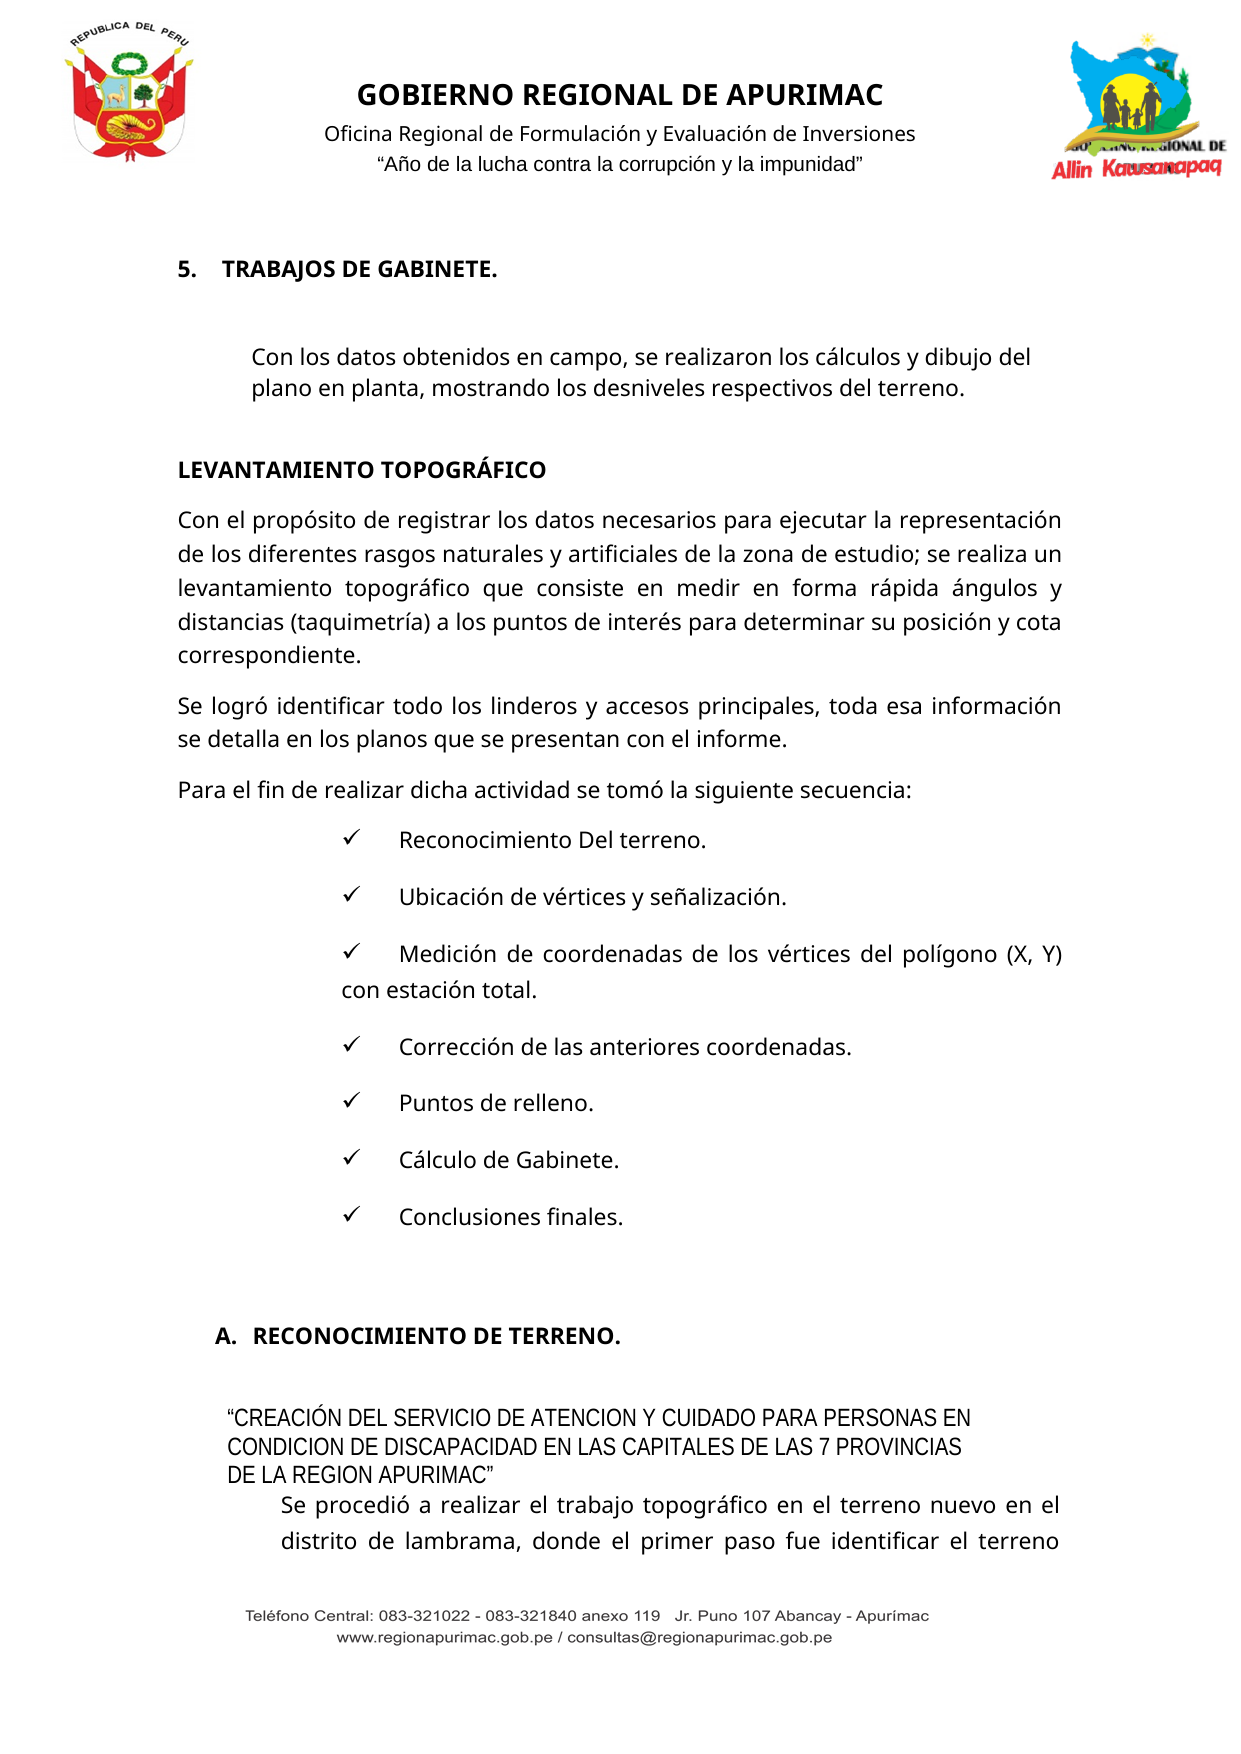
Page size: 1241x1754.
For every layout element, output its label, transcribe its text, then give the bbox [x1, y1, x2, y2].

text Se logró identificar todo los linderos y accesos principales, toda esa información se detalla en los planos que se presentan con el informe. [177, 689, 1063, 754]
list Puntos de relleno. [341, 1087, 1063, 1118]
list TRABAJOS DE GABINETE. [177, 253, 1063, 284]
picture [1044, 32, 1241, 197]
text Con los datos obtenidos en campo, se realizaron los cálculos y dibujo del plano en planta, mostrando los desniveles respectivos del terreno. [251, 341, 1063, 403]
text “CREACIÓN DEL SERVICIO DE ATENCION Y CUIDADO PARA PERSONAS EN CONDICION DE DISCAPACIDAD EN LAS CAPITALES DE LAS 7 PROVINCIAS [227, 1403, 1063, 1460]
list Ubicación de vértices y señalización. [341, 881, 1063, 912]
text Con el propósito de registrar los datos necesarios para ejecutar la representación de los diferentes rasgos naturales y artificiales de la zona de estudio; se realiza un levantamiento topográfico que consiste en medir en forma rápida ángulos y distancias (taquimetría) a los puntos de interés para determinar su posición y cota correspondiente. [177, 504, 1063, 670]
list Medición de coordenadas de los vértices del polígono (X, Y) con estación total. [341, 938, 1063, 1005]
list Corrección de las anteriores coordenadas. [341, 1030, 1063, 1062]
picture [18, 13, 235, 170]
list Reconocimiento Del terreno. [341, 824, 1063, 855]
text DE LA REGION APURIMAC” [227, 1460, 1063, 1489]
list RECONOCIMIENTO DE TERRENO. [215, 1320, 1063, 1351]
list Cálculo de Gabinete. [341, 1144, 1063, 1175]
picture [245, 1572, 995, 1681]
text Para el fin de realizar dicha actividad se tomó la siguiente secuencia: [177, 774, 1063, 805]
text LEVANTAMIENTO TOPOGRÁFICO [177, 454, 1063, 485]
list Conclusiones finales. [341, 1201, 1063, 1232]
